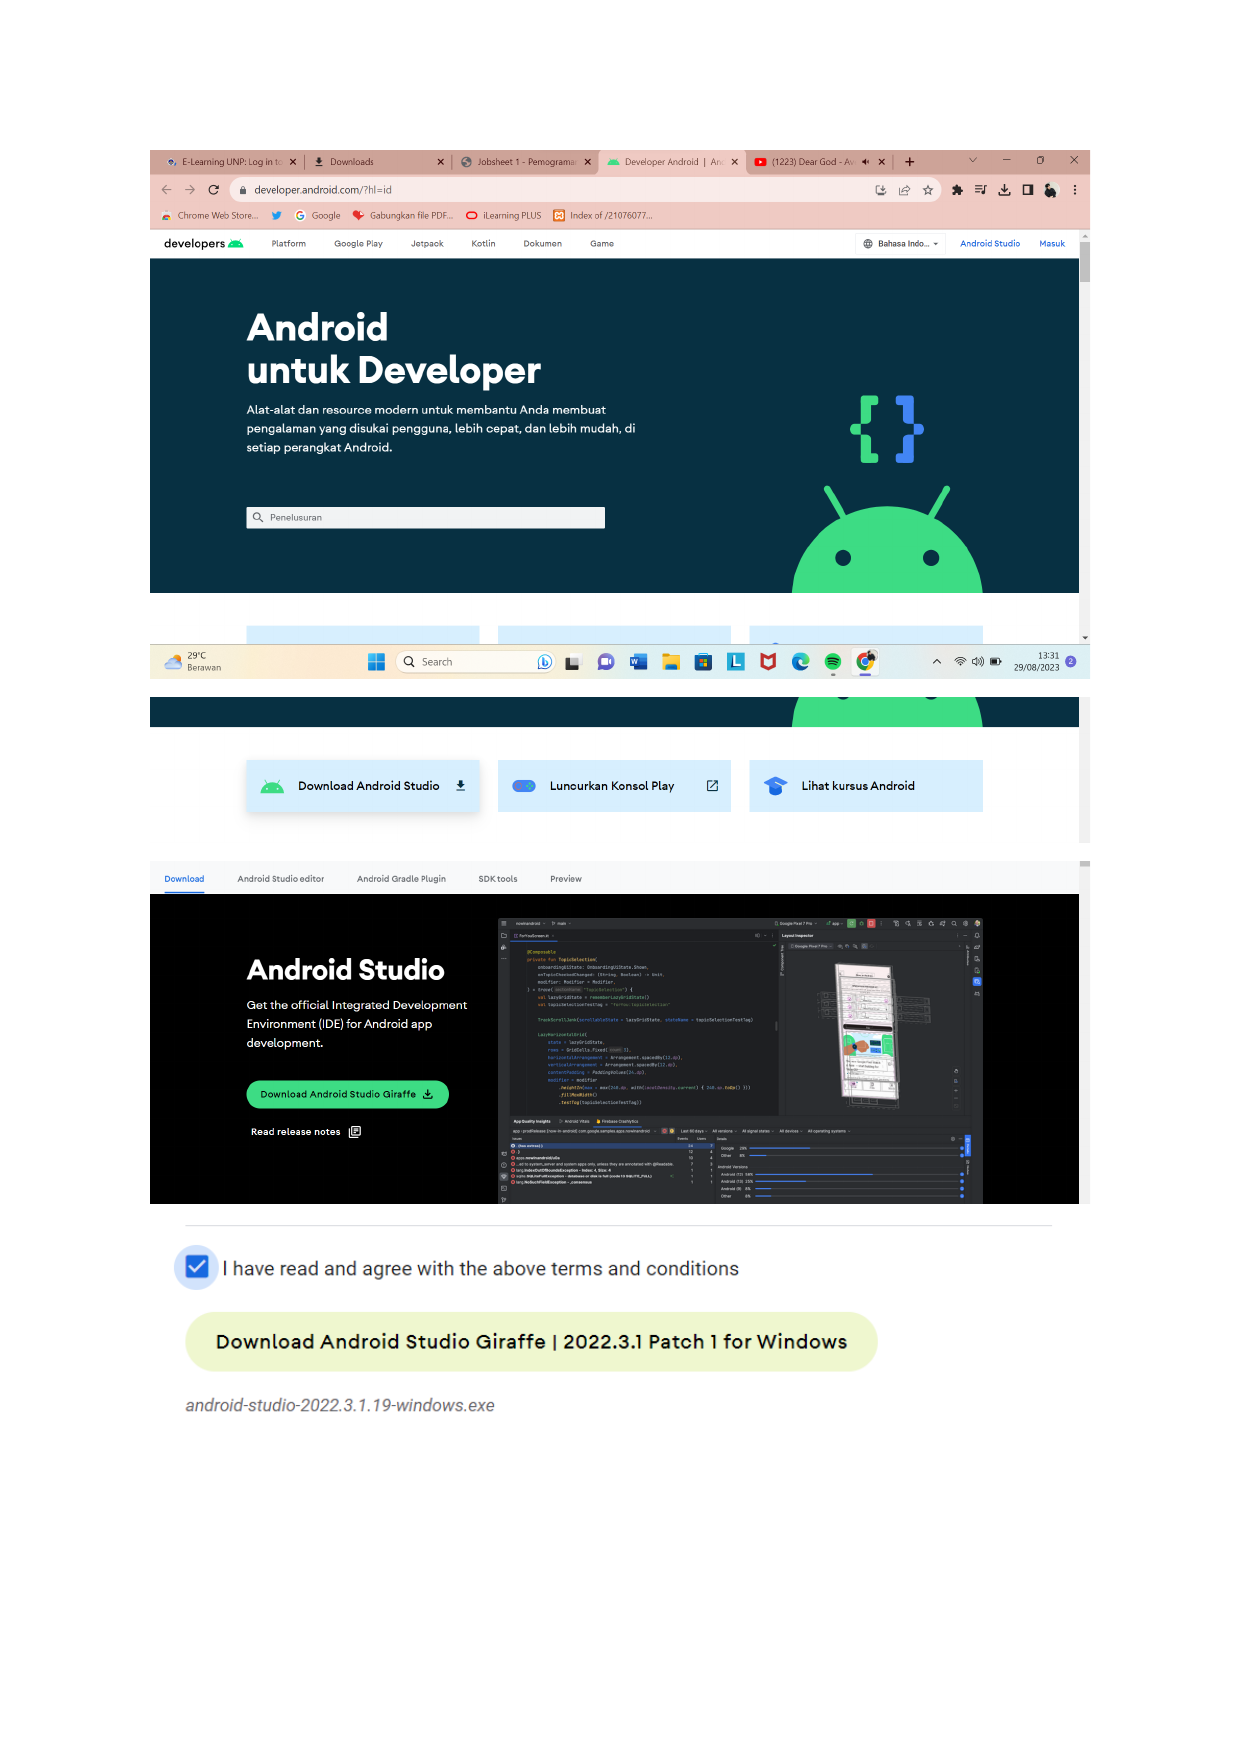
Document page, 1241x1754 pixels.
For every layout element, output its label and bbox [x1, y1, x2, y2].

picture [150, 861, 1091, 1204]
picture [150, 1222, 1053, 1427]
picture [150, 697, 1091, 843]
picture [150, 150, 1091, 679]
